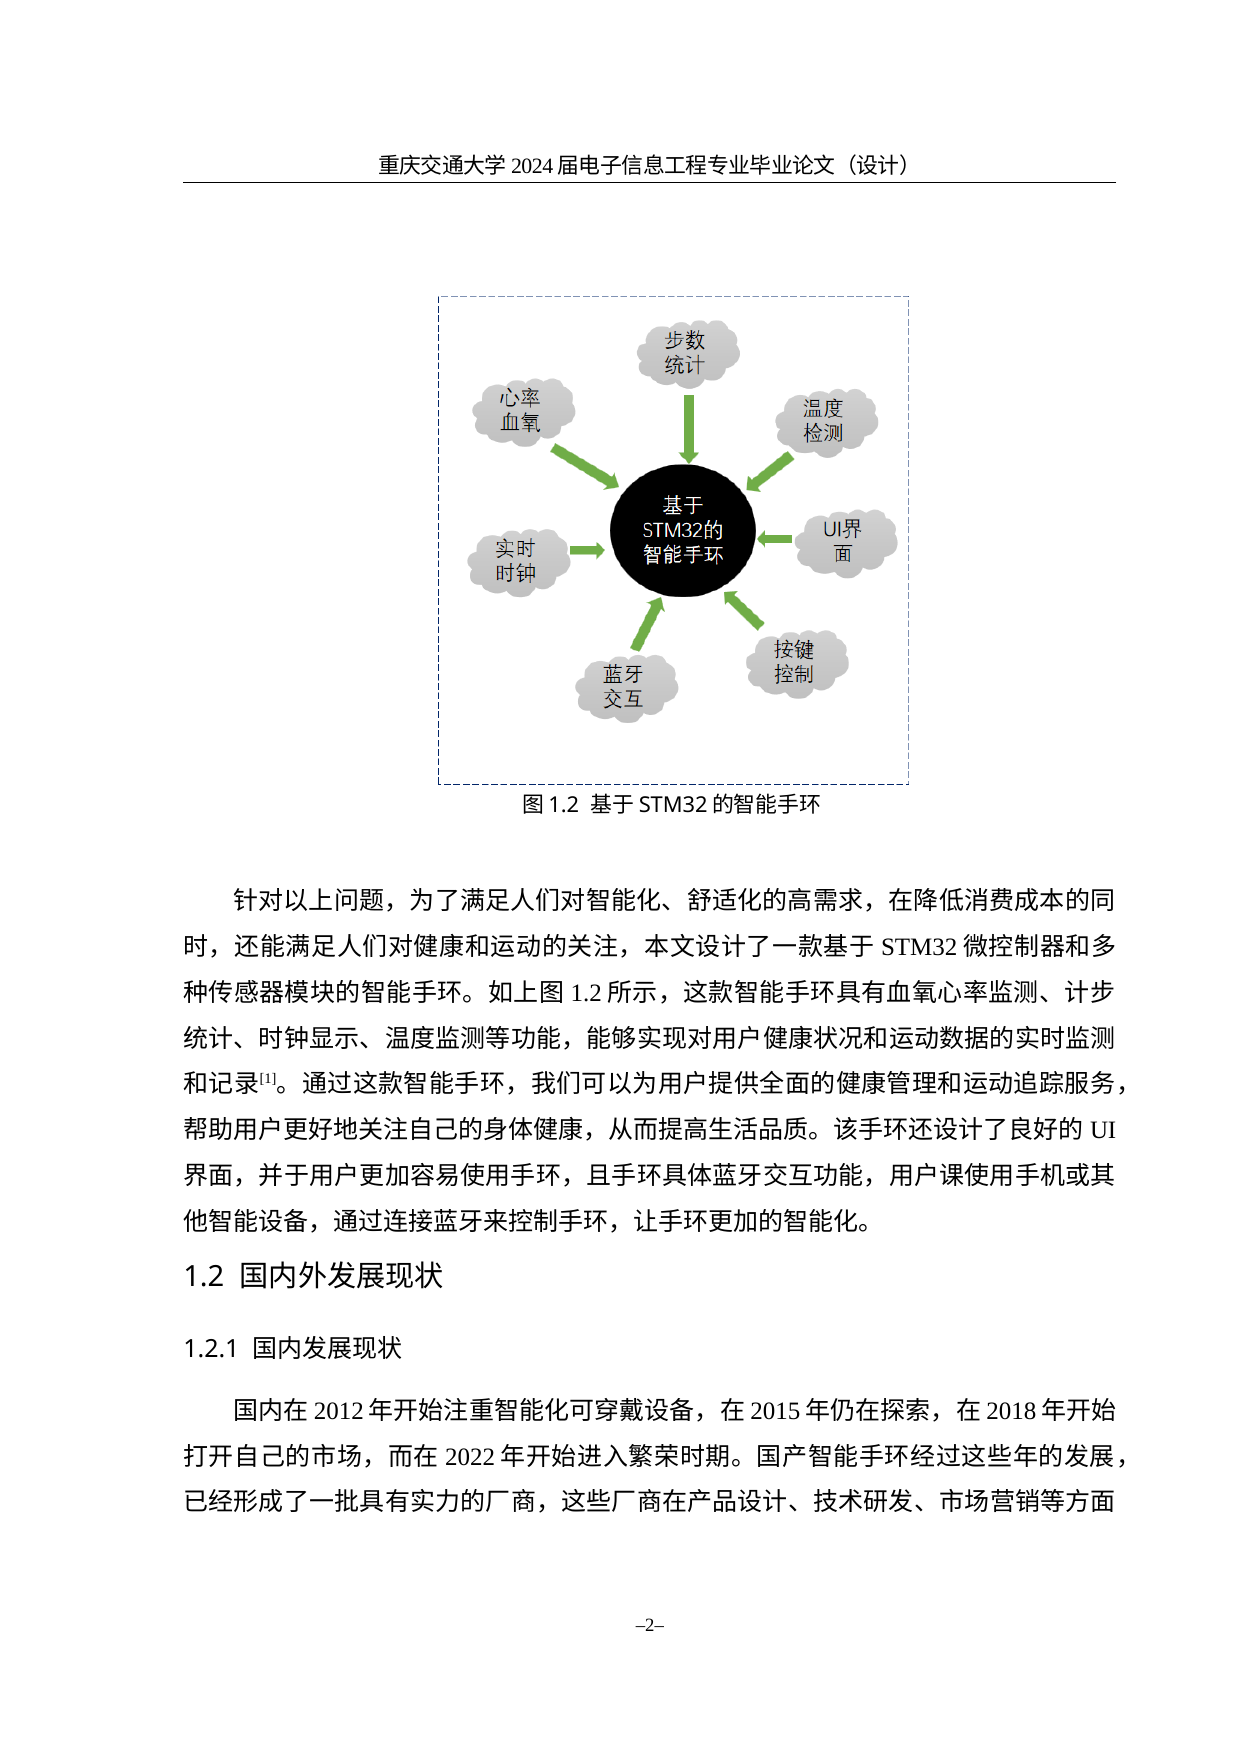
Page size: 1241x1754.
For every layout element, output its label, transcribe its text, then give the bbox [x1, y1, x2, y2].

subtitle 1.2.1 国内发展现状 [183, 1328, 1116, 1364]
text 图1.2 基于STM32的智能手环 [183, 787, 1116, 819]
picture [435, 291, 915, 788]
text 针对以上问题，为了满足人们对智能化、舒适化的高需求，在降低消费成本的同时，还能满足人们对健康和运动的关注，本文设计了一款基于STM32微控制器和多种传感器模块的智能手环。如上图1.2所示，这款智能手环具有血氧心率监测、计步统计、时钟显示、温度监测等功能，能够实现对用户健康状况和运动数据的实时监测和记录[1]。通过这款智能手环，我们可以为用户提供全面的健康管理和运动追踪服务，帮助用户更好地关注自己的身体健康，从而提高生活品质。该手环还设计了良好的UI界面，并于用户更加容易使用手环，且手环具体蓝牙交互功能，用户课使用手机或其他智能设备，通过连接蓝牙来控制手环，让手环更加的智能化。 [183, 873, 1116, 1239]
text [183, 1382, 1116, 1520]
subtitle 1.2 国内外发展现状 [183, 1252, 1116, 1294]
